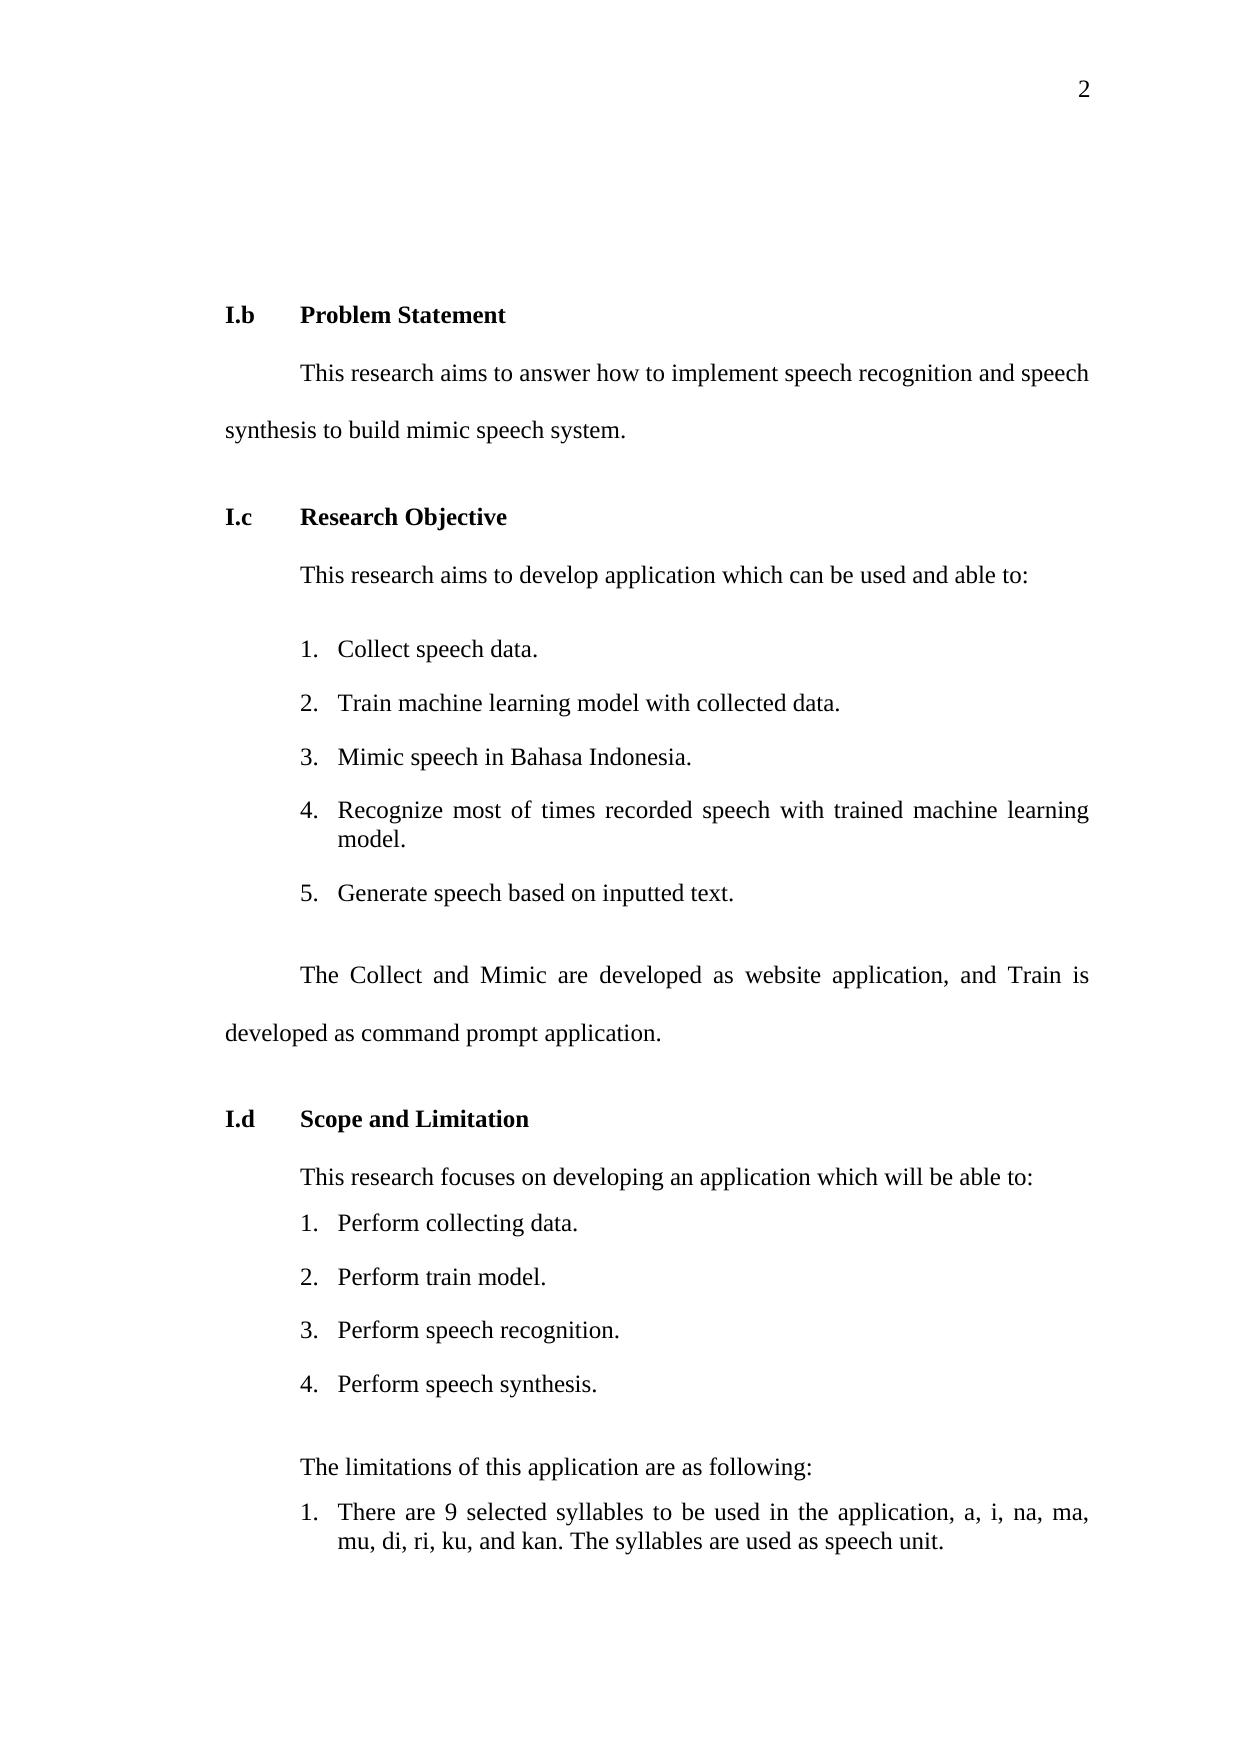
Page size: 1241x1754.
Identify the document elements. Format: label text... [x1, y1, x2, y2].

text The limitations of this application are as following: [225, 1452, 1090, 1480]
list Train machine learning model with collected data. [300, 688, 1090, 717]
text This research aims to develop application which can be used and able to: [225, 560, 1090, 589]
text This research focuses on developing an application which will be able to: [225, 1162, 1090, 1191]
list Perform collecting data. [300, 1208, 1090, 1237]
list Perform speech synthesis. [300, 1369, 1090, 1398]
text This research aims to answer how to implement speech recognition and speech synthesis to build mimic speech system. [225, 358, 1090, 444]
list Perform train model. [300, 1262, 1090, 1290]
list Generate speech based on inputted text. [300, 878, 1090, 907]
subtitle Research Objective [225, 502, 1090, 531]
subtitle Scope and Limitation [225, 1104, 1090, 1133]
list Mimic speech in Bahasa Indonesia. [300, 742, 1090, 770]
list There are 9 selected syllables to be used in the application, a, i, na, ma, mu, di, ri, ku, and kan. The syllables are used as speech unit. [300, 1497, 1090, 1554]
list Recognize most of times recorded speech with trained machine learning model. [300, 795, 1090, 853]
text The Collect and Mimic are developed as website application, and Train is developed as command prompt application. [225, 960, 1090, 1047]
list Perform speech recognition. [300, 1315, 1090, 1344]
subtitle Problem Statement [225, 300, 1090, 329]
list Collect speech data. [300, 634, 1090, 663]
